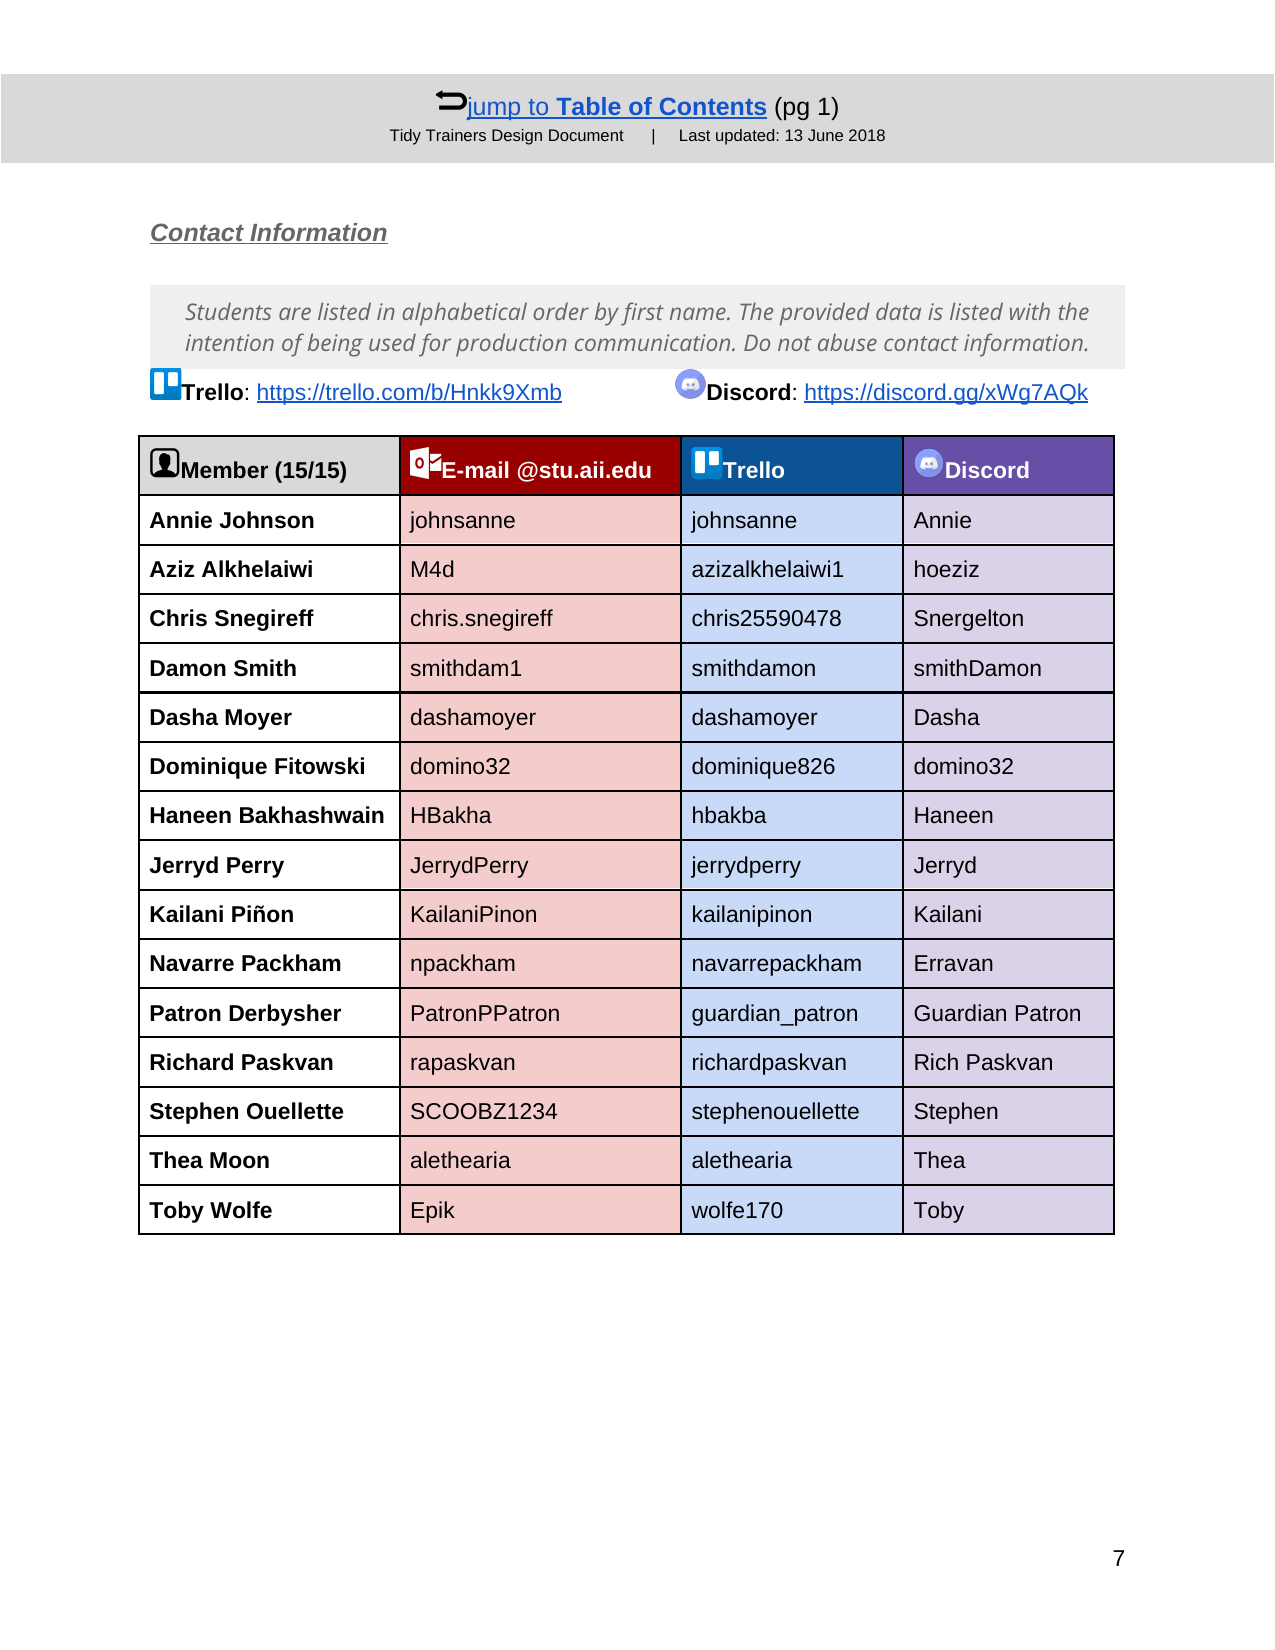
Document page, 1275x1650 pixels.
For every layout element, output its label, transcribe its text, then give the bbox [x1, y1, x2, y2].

picture [435, 84, 467, 116]
table_cell dashamoyer [682, 694, 902, 741]
table_cell domino32 [401, 743, 680, 790]
table_cell johnsanne [682, 496, 902, 543]
picture [913, 447, 945, 479]
picture [675, 368, 707, 400]
table_cell hoeziz [904, 546, 1113, 593]
table_cell stephenouellette [682, 1088, 902, 1135]
table_cell Damon Smith [140, 644, 399, 691]
table_cell domino32 [904, 743, 1113, 790]
table_header Discord [904, 437, 1113, 494]
picture [150, 368, 182, 400]
table_cell Dasha Moyer [140, 694, 399, 741]
table_cell Guardian Patron [904, 989, 1113, 1036]
table_cell Toby [904, 1186, 1113, 1233]
table_cell kailanipinon [682, 891, 902, 938]
table_cell Haneen [904, 792, 1113, 839]
picture [410, 447, 442, 479]
table_cell KailaniPinon [401, 891, 680, 938]
table_cell Patron Derbysher [140, 989, 399, 1036]
table_cell azizalkhelaiwi1 [682, 546, 902, 593]
table_cell Chris Snegireff [140, 595, 399, 642]
table_cell navarrepackham [682, 940, 902, 987]
table_cell guardian_patron [682, 989, 902, 1036]
table_cell JerrydPerry [401, 841, 680, 888]
text Trello: https://trello.com/b/Hnkk9Xmb [150, 369, 600, 405]
table_cell wolfe170 [682, 1186, 902, 1233]
table_cell Jerryd Perry [140, 841, 399, 888]
table_cell hbakba [682, 792, 902, 839]
table_cell smithdamon [682, 644, 902, 691]
table_cell chris.snegireff [401, 595, 680, 642]
table_cell Dominique Fitowski [140, 743, 399, 790]
table_header Trello [682, 437, 902, 494]
table_cell HBakha [401, 792, 680, 839]
table_cell alethearia [401, 1137, 680, 1184]
table_cell Annie [904, 496, 1113, 543]
subtitle Contact Information [150, 218, 1125, 247]
table_header Students are listed in alphabetical order by first name. The provided data is listed with the intention of being used for production communication. Do not abuse contact information. [150, 285, 1125, 369]
table_header Member (15/15) [140, 437, 399, 494]
table_cell Rich Paskvan [904, 1038, 1113, 1086]
table_cell Kailani Piñon [140, 891, 399, 938]
table_cell Toby Wolfe [140, 1186, 399, 1233]
table_cell alethearia [682, 1137, 902, 1184]
table_cell Snergelton [904, 595, 1113, 642]
table_cell Thea [904, 1137, 1113, 1184]
table_cell smithDamon [904, 644, 1113, 691]
picture [691, 447, 723, 479]
table_cell smithdam1 [401, 644, 680, 691]
picture [149, 447, 181, 479]
table_cell SCOOBZ1234 [401, 1088, 680, 1135]
table_cell dashamoyer [401, 694, 680, 741]
table_cell jerrydperry [682, 841, 902, 888]
table_cell Dasha [904, 694, 1113, 741]
text Discord: https://discord.gg/xWg7AQk [675, 369, 1125, 405]
table_cell chris25590478 [682, 595, 902, 642]
table_cell Stephen [904, 1088, 1113, 1135]
table_cell rapaskvan [401, 1038, 680, 1086]
table_cell Erravan [904, 940, 1113, 987]
table_cell Richard Paskvan [140, 1038, 399, 1086]
table_cell dominique826 [682, 743, 902, 790]
table_cell Thea Moon [140, 1137, 399, 1184]
table_cell Jerryd [904, 841, 1113, 888]
table_cell richardpaskvan [682, 1038, 902, 1086]
table_cell Haneen Bakhashwain [140, 792, 399, 839]
table_cell Annie Johnson [140, 496, 399, 543]
table_cell PatronPPatron [401, 989, 680, 1036]
table_cell johnsanne [401, 496, 680, 543]
table_header E-mail @stu.aii.edu [401, 437, 680, 494]
table_cell Kailani [904, 891, 1113, 938]
table_cell Navarre Packham [140, 940, 399, 987]
table_cell Epik [401, 1186, 680, 1233]
table_cell Stephen Ouellette [140, 1088, 399, 1135]
table_cell npackham [401, 940, 680, 987]
table_cell Aziz Alkhelaiwi [140, 546, 399, 593]
table_cell M4d [401, 546, 680, 593]
